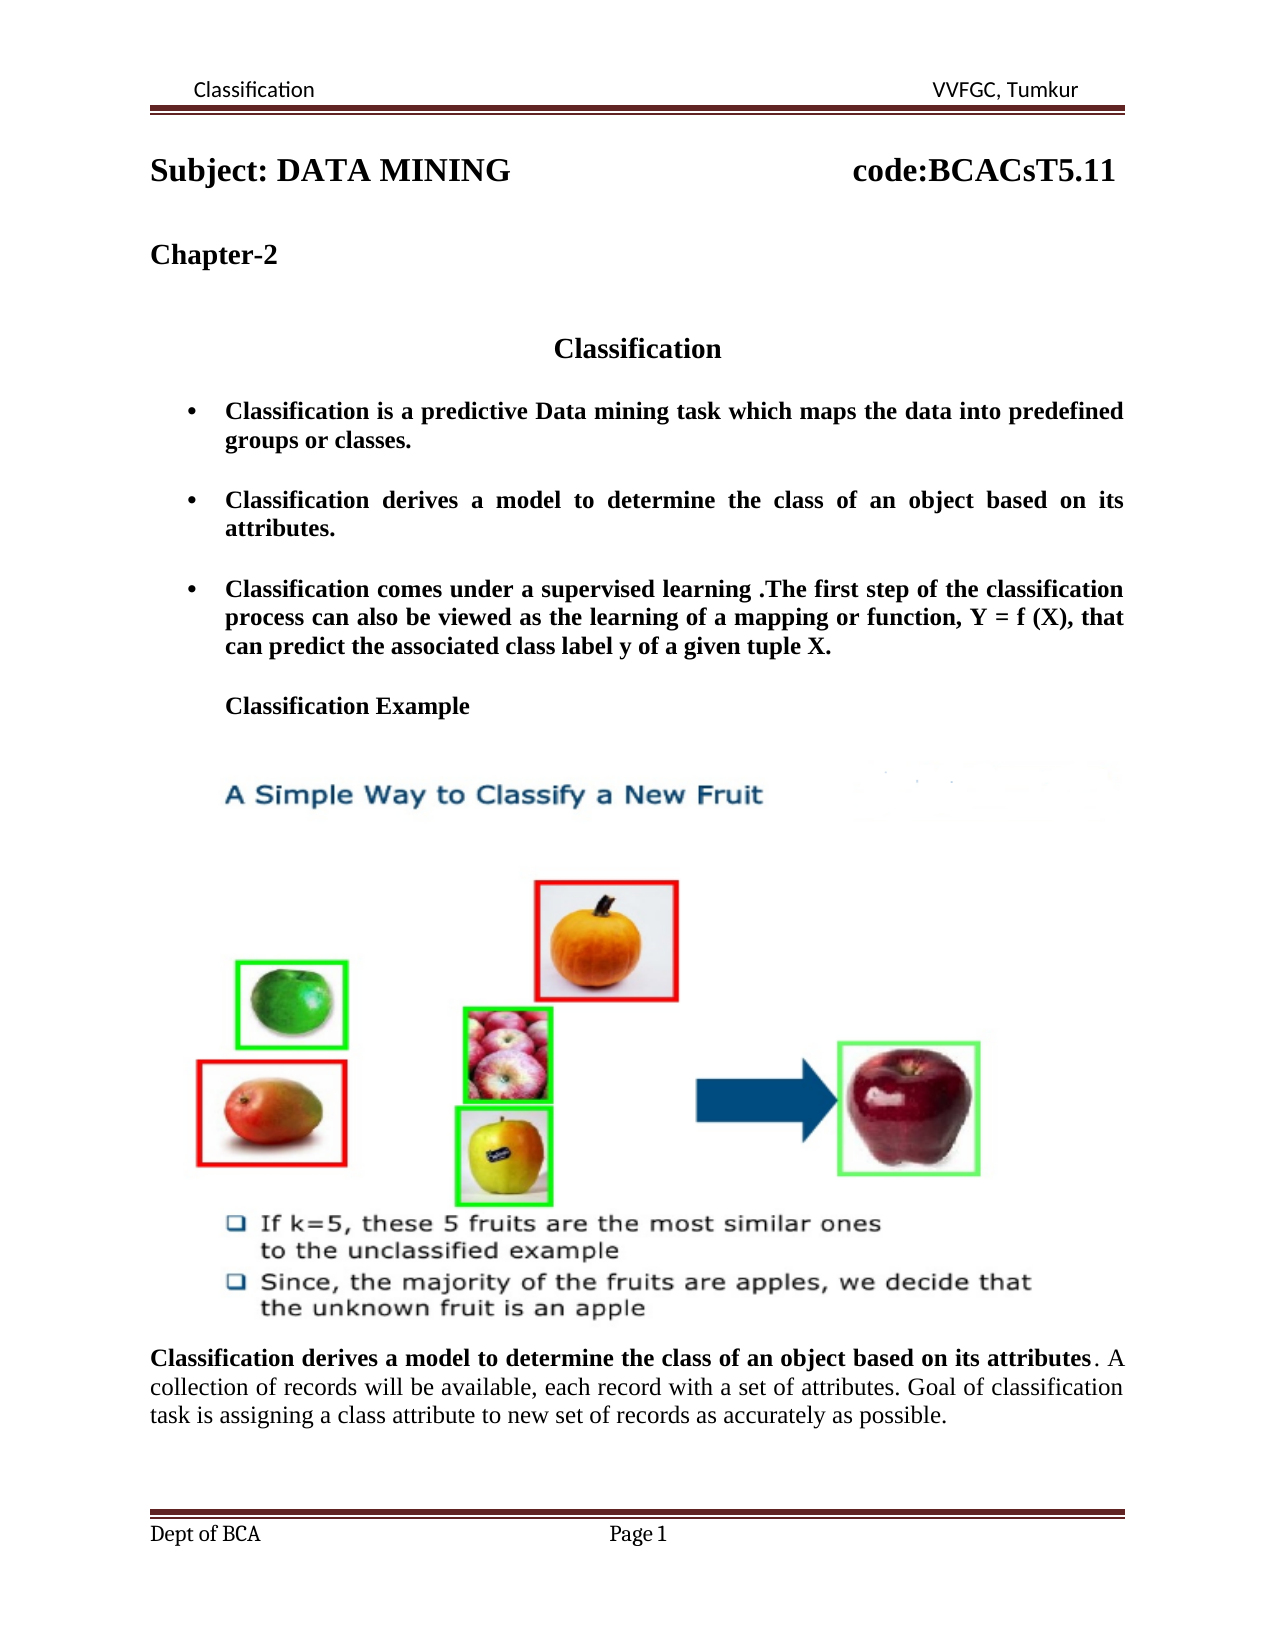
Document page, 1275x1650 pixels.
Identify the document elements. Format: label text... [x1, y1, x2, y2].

picture [150, 751, 1125, 1328]
list Classification derives a model to determine the class of an object based on its attributes. [187, 485, 1125, 542]
text Classification derives a model to determine the class of an object based on its attributes. A collection of records will be available, each record with a set of attributes. Goal of classification task is assigning a class attribute to new set of records as accurately as possible. [150, 1343, 1125, 1429]
list Classification is a predictive Data mining task which maps the data into predefined groups or classes. [187, 396, 1125, 453]
subtitle Subject: DATA MINING code:BCACsT5.11 [150, 150, 1125, 188]
text Chapter-2 [150, 237, 1125, 271]
text Classification [150, 331, 1125, 364]
text Classification Example [225, 691, 1125, 720]
list Classification comes under a supervised learning .The first step of the classification process can also be viewed as the learning of a mapping or function, Y = f (X), that can predict the associated class label y of a given tuple X. [187, 573, 1125, 660]
